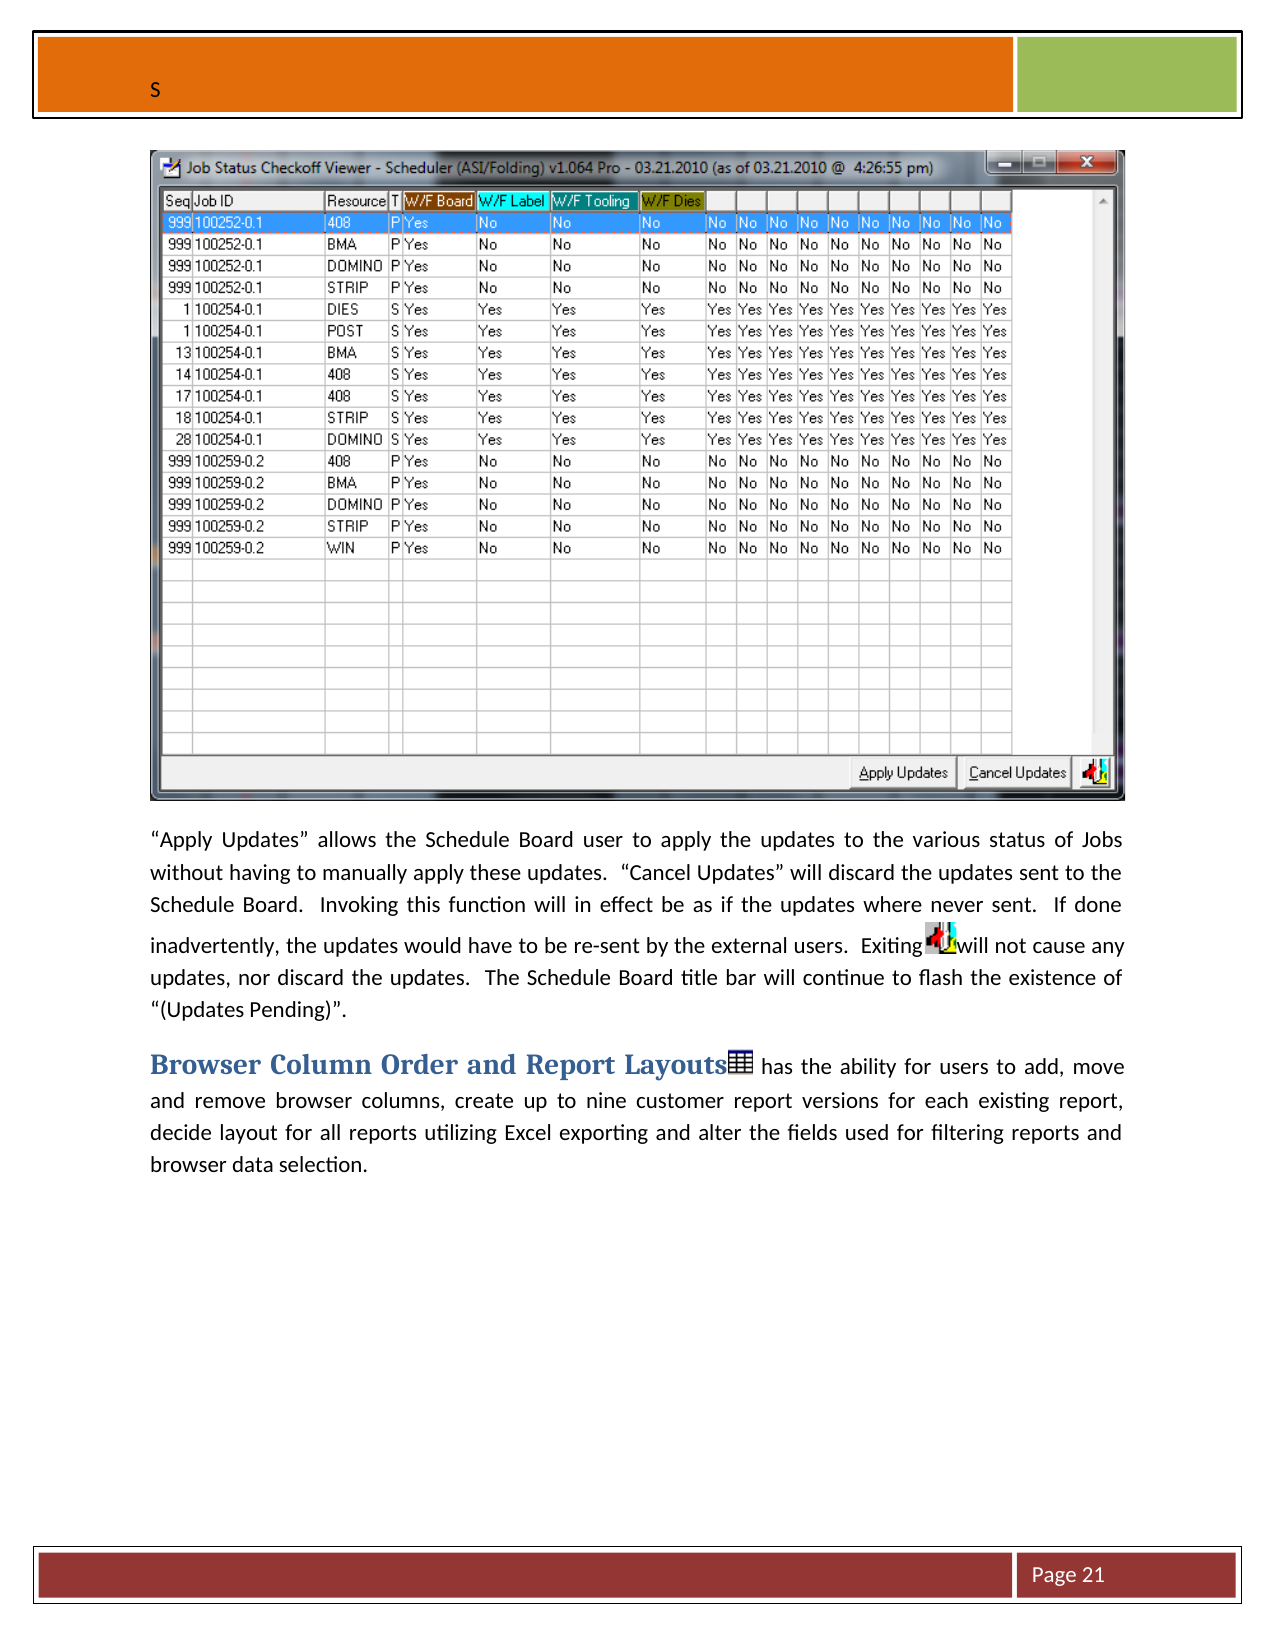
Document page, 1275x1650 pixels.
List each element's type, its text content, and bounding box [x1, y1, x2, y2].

picture [925, 922, 957, 954]
picture [728, 1049, 753, 1075]
text “Apply Updates” allows the Schedule Board user to apply the updates to the various status of Jobs without having to manually apply these updates. “Cancel Updates” will discard the updates sent to the Schedule Board. Invoking this function will in effect be as if the updates where never sent. If done inadvertently, the updates would have to be re-sent by the external users. Exitingwill not cause any updates, nor discard the updates. The Schedule Board title bar will continue to flash the existence of “(Updates Pending)”. [150, 825, 1125, 1023]
text Browser Column Order and Report Layouts has the ability for users to add, move and remove browser columns, create up to nine customer report versions for each existing report, decide layout for all reports utilizing Excel exporting and alter the fields used for filtering reports and browser data selection. [150, 1048, 1125, 1178]
picture [150, 150, 1125, 801]
